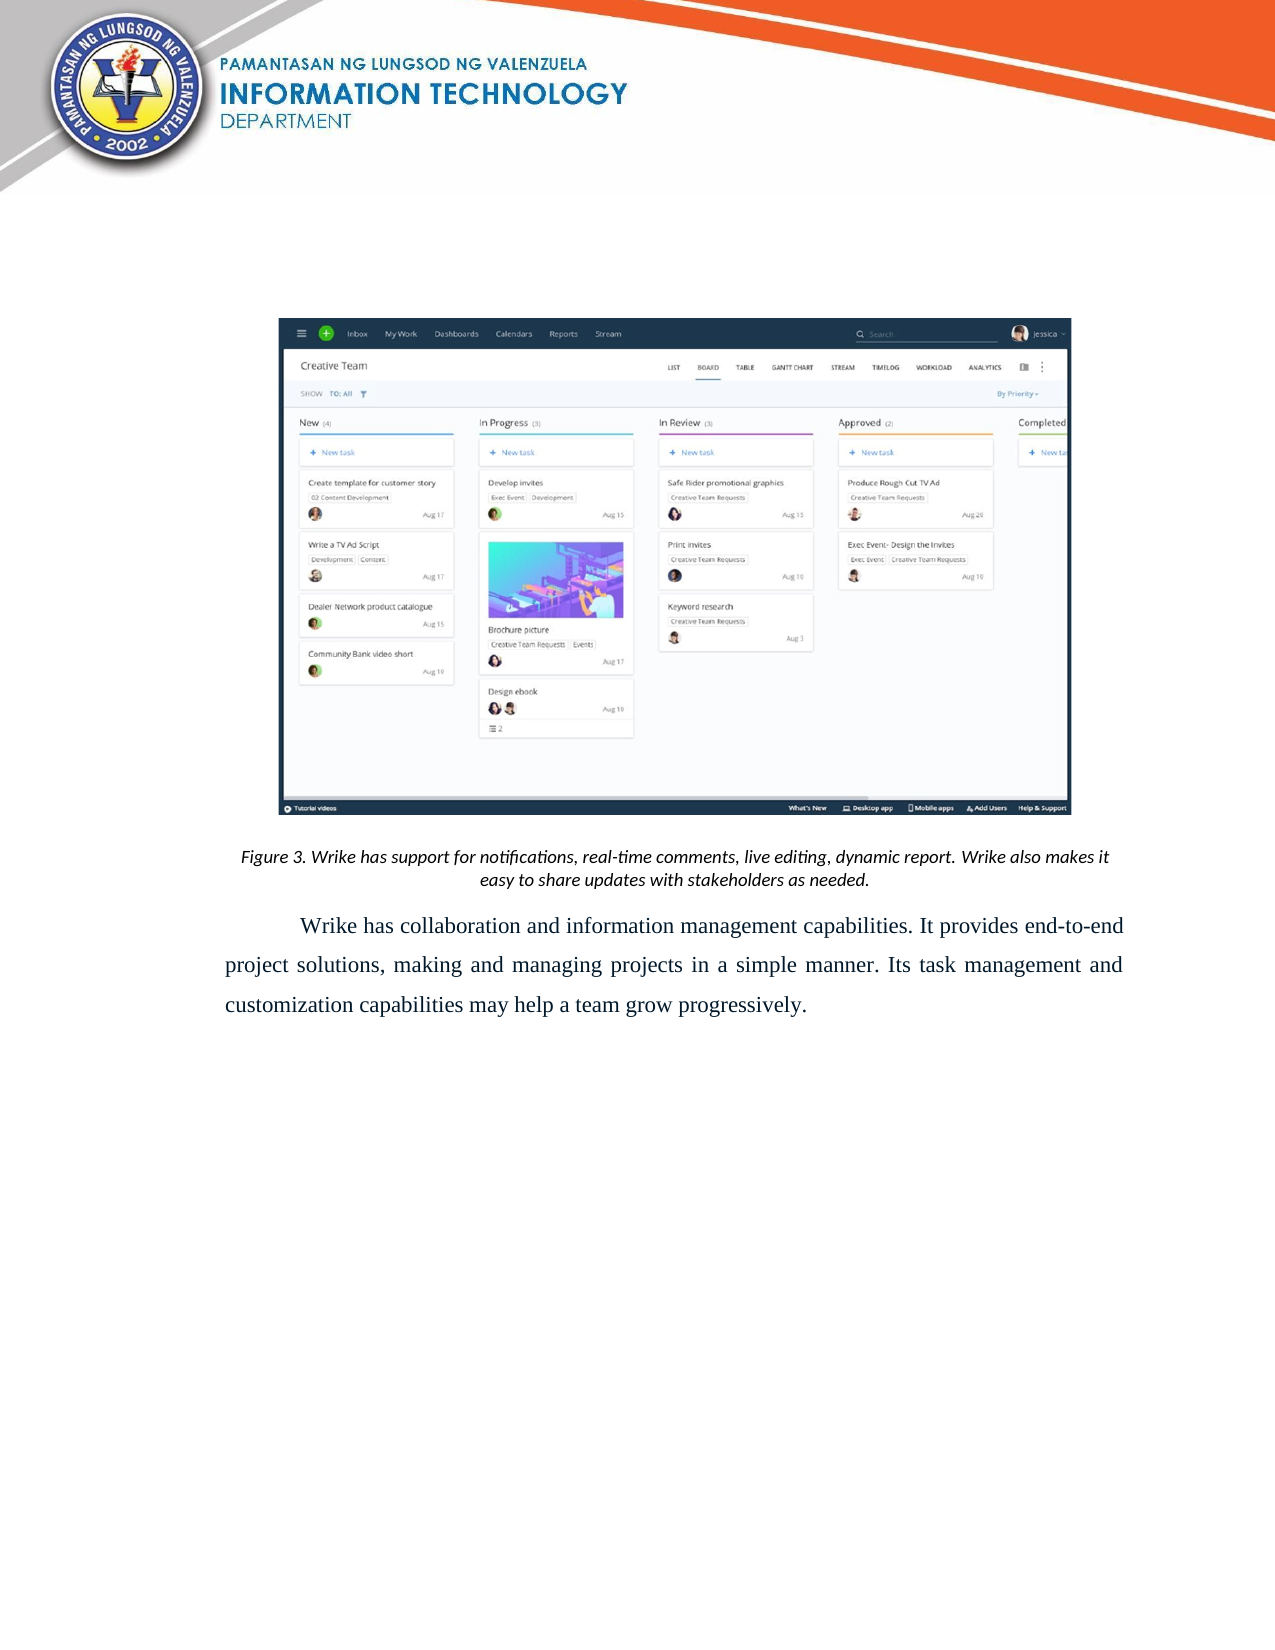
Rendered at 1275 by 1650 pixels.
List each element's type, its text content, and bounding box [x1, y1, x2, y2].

picture [278, 318, 1072, 815]
text Figure 3. Wrike has support for notifications, real-time comments, live editing, dynamic report. Wrike also makes it easy to share updates with stakeholders as needed. [225, 845, 1125, 891]
text Wrike has collaboration and information management capabilities. It provides end-to-end project solutions, making and managing projects in a simple manner. Its task management and customization capabilities may help a team grow progressively. [225, 912, 1125, 1017]
picture [0, 0, 1275, 195]
